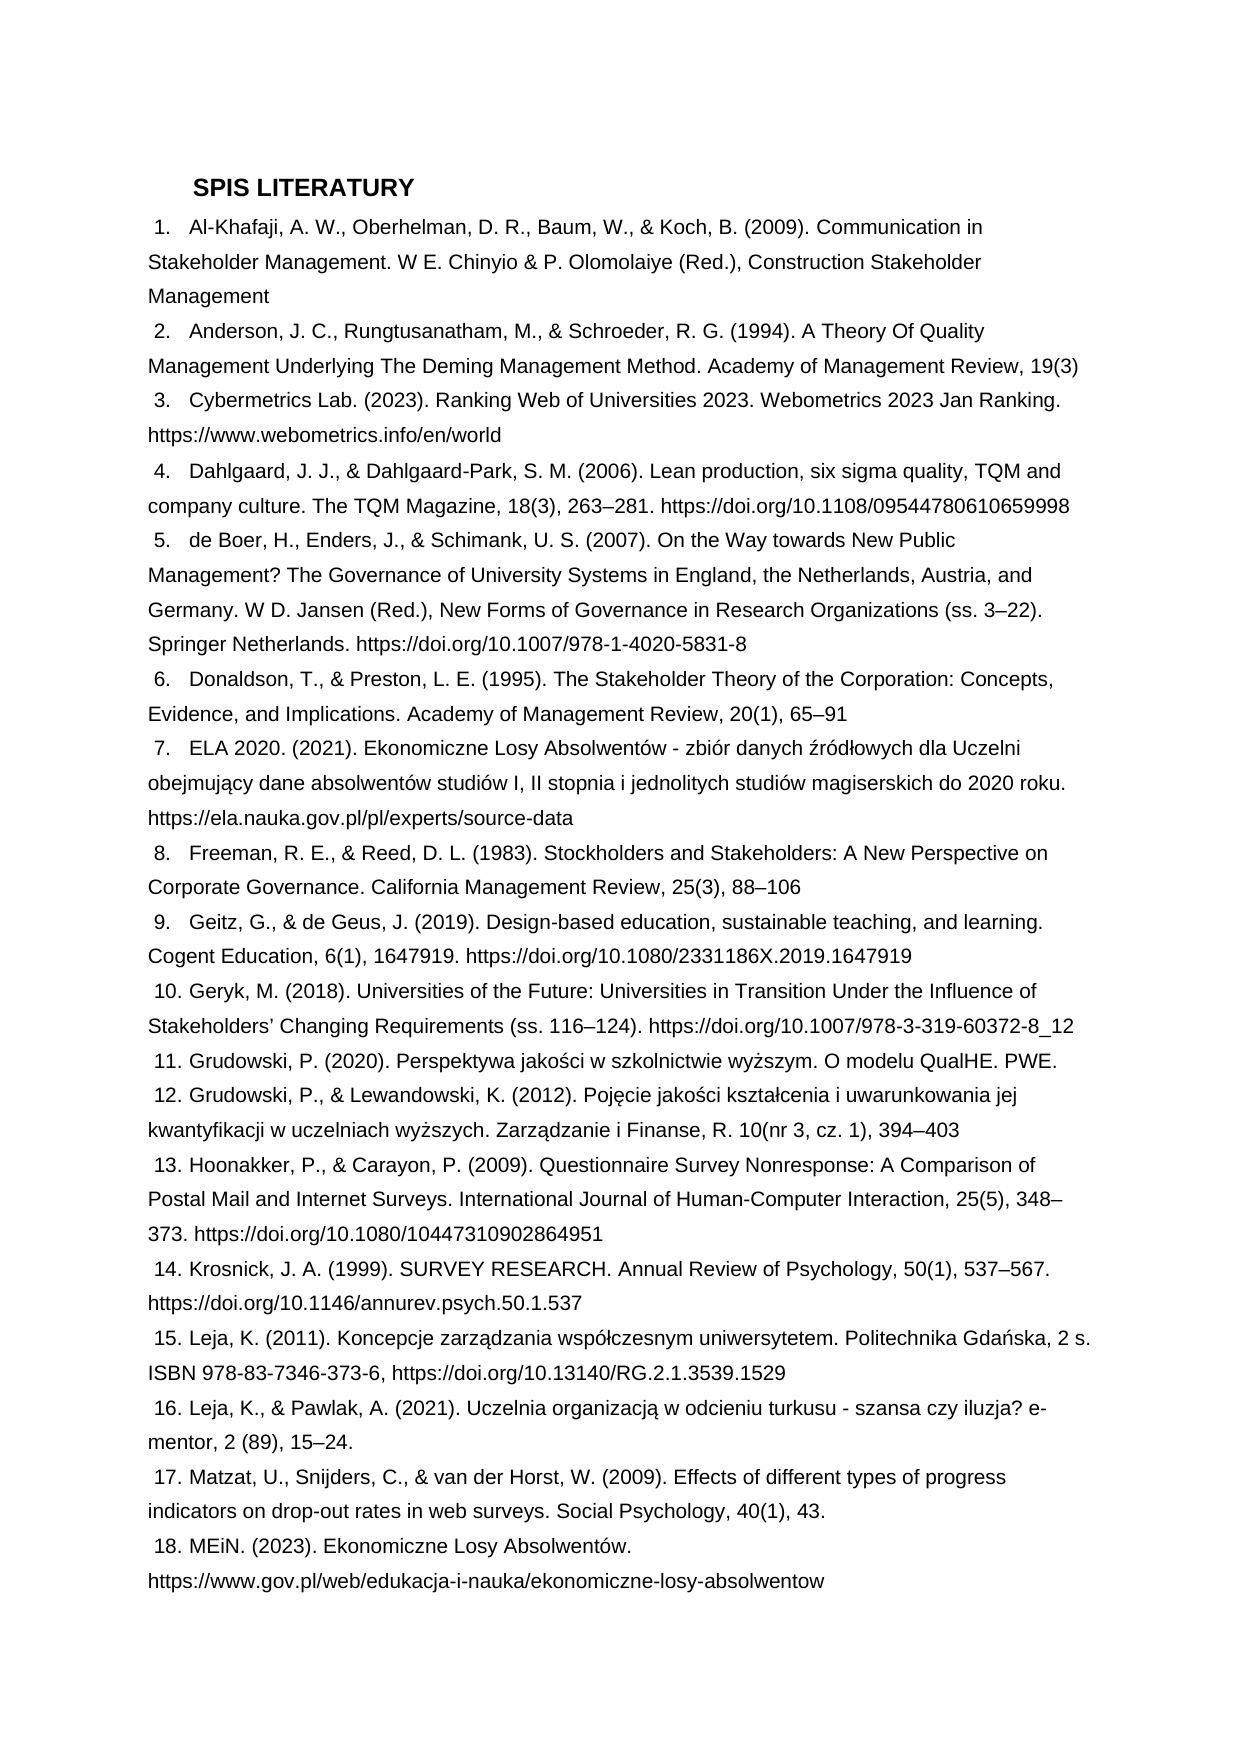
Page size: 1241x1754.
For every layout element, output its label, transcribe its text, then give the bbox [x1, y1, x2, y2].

list Al‐Khafaji, A. W., Oberhelman, D. R., Baum, W., & Koch, B. (2009). Communication in Stakeholder Management. W E. Chinyio & P. Olomolaiye (Red.), Construction Stakeholder Management [148, 214, 1093, 308]
list Krosnick, J. A. (1999). SURVEY RESEARCH. Annual Review of Psychology, 50(1), 537–567. https://doi.org/10.1146/annurev.psych.50.1.537 [148, 1257, 1093, 1315]
list Freeman, R. E., & Reed, D. L. (1983). Stockholders and Stakeholders: A New Perspective on Corporate Governance. California Management Review, 25(3), 88–106 [148, 840, 1093, 899]
list Geryk, M. (2018). Universities of the Future: Universities in Transition Under the Influence of Stakeholders’ Changing Requirements (ss. 116–124). https://doi.org/10.1007/978-3-319-60372-8_12 [148, 979, 1093, 1038]
list Leja, K. (2011). Koncepcje zarządzania współczesnym uniwersytetem. Politechnika Gdańska, 2 s. ISBN 978-83-7346-373-6, https://doi.org/10.13140/RG.2.1.3539.1529 [148, 1326, 1093, 1384]
list Cybermetrics Lab. (2023). Ranking Web of Universities 2023. Webometrics 2023 Jan Ranking. https://www.webometrics.info/en/world [148, 388, 1093, 447]
list Geitz, G., & de Geus, J. (2019). Design-based education, sustainable teaching, and learning. Cogent Education, 6(1), 1647919. https://doi.org/10.1080/2331186X.2019.1647919 [148, 910, 1093, 968]
list Grudowski, P. (2020). Perspektywa jakości w szkolnictwie wyższym. O modelu QualHE. PWE. [148, 1048, 1093, 1072]
list Leja, K., & Pawlak, A. (2021). Uczelnia organizacją w odcieniu turkusu - szansa czy iluzja? e-mentor, 2 (89), 15–24. [148, 1395, 1093, 1454]
list Matzat, U., Snijders, C., & van der Horst, W. (2009). Effects of different types of progress indicators on drop-out rates in web surveys. Social Psychology, 40(1), 43. [148, 1465, 1093, 1523]
list de Boer, H., Enders, J., & Schimank, U. S. (2007). On the Way towards New Public Management? The Governance of University Systems in England, the Netherlands, Austria, and Germany. W D. Jansen (Red.), New Forms of Governance in Research Organizations (ss. 3–22). Springer Netherlands. https://doi.org/10.1007/978-1-4020-5831-8 [148, 528, 1093, 656]
list ELA 2020. (2021). Ekonomiczne Losy Absolwentów - zbiór danych źródłowych dla Uczelni obejmujący dane absolwentów studiów I, II stopnia i jednolitych studiów magiserskich do 2020 roku. https://ela.nauka.gov.pl/pl/experts/source-data [148, 736, 1093, 829]
list Dahlgaard, J. J., & Dahlgaard‐Park, S. M. (2006). Lean production, six sigma quality, TQM and company culture. The TQM Magazine, 18(3), 263–281. https://doi.org/10.1108/09544780610659998 [148, 458, 1093, 517]
list Anderson, J. C., Rungtusanatham, M., & Schroeder, R. G. (1994). A Theory Of Quality Management Underlying The Deming Management Method. Academy of Management Review, 19(3) [148, 319, 1093, 378]
subtitle Spis literatury [193, 173, 1093, 201]
list Grudowski, P., & Lewandowski, K. (2012). Pojęcie jakości kształcenia i uwarunkowania jej kwantyfikacji w uczelniach wyższych. Zarządzanie i Finanse, R. 10(nr 3, cz. 1), 394–403 [148, 1083, 1093, 1142]
list Donaldson, T., & Preston, L. E. (1995). The Stakeholder Theory of the Corporation: Concepts, Evidence, and Implications. Academy of Management Review, 20(1), 65–91 [148, 667, 1093, 726]
list MEiN. (2023). Ekonomiczne Losy Absolwentów. https://www.gov.pl/web/edukacja-i-nauka/ekonomiczne-losy-absolwentow [148, 1534, 1093, 1593]
list Hoonakker, P., & Carayon, P. (2009). Questionnaire Survey Nonresponse: A Comparison of Postal Mail and Internet Surveys. International Journal of Human-Computer Interaction, 25(5), 348–373. https://doi.org/10.1080/10447310902864951 [148, 1152, 1093, 1246]
